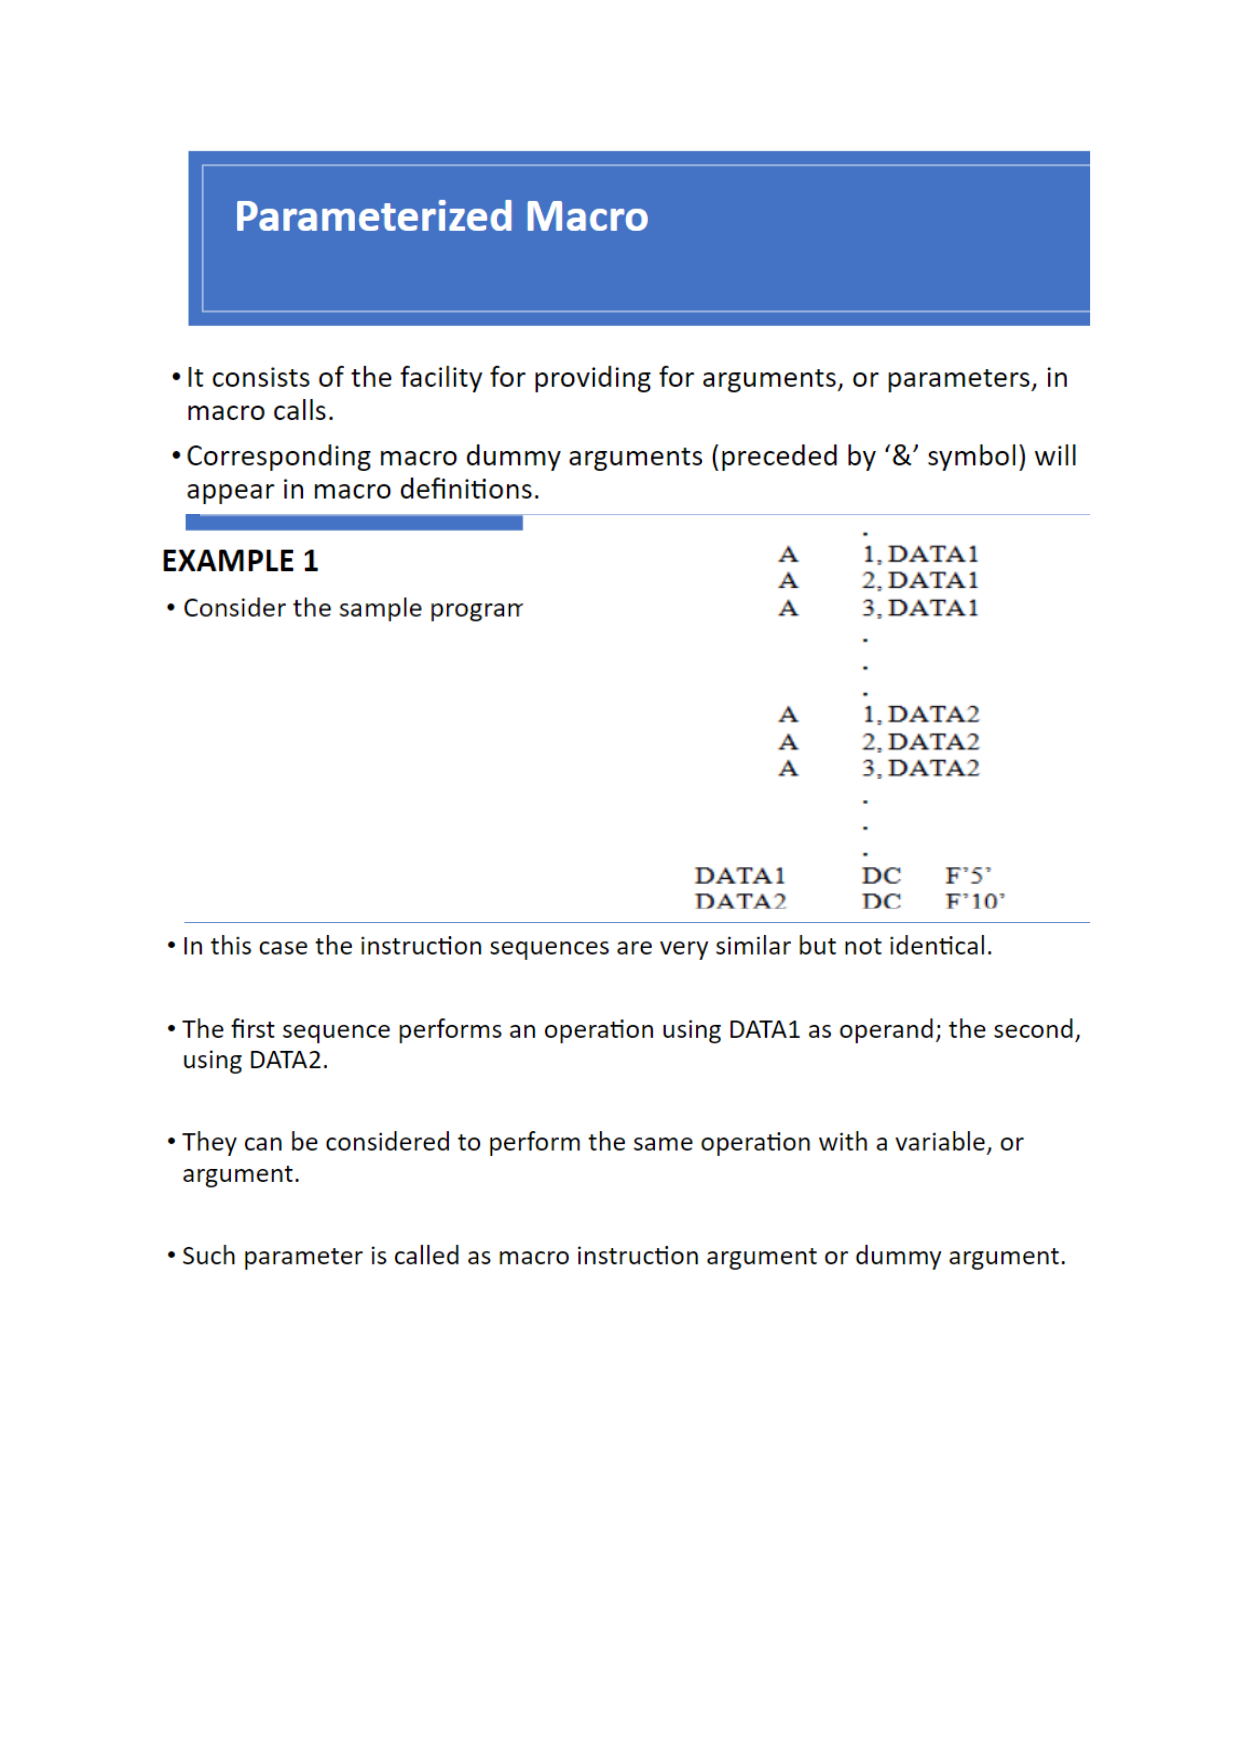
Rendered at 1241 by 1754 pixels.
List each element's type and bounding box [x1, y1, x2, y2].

picture [150, 922, 1091, 1286]
picture [150, 150, 1091, 513]
picture [150, 514, 1091, 921]
